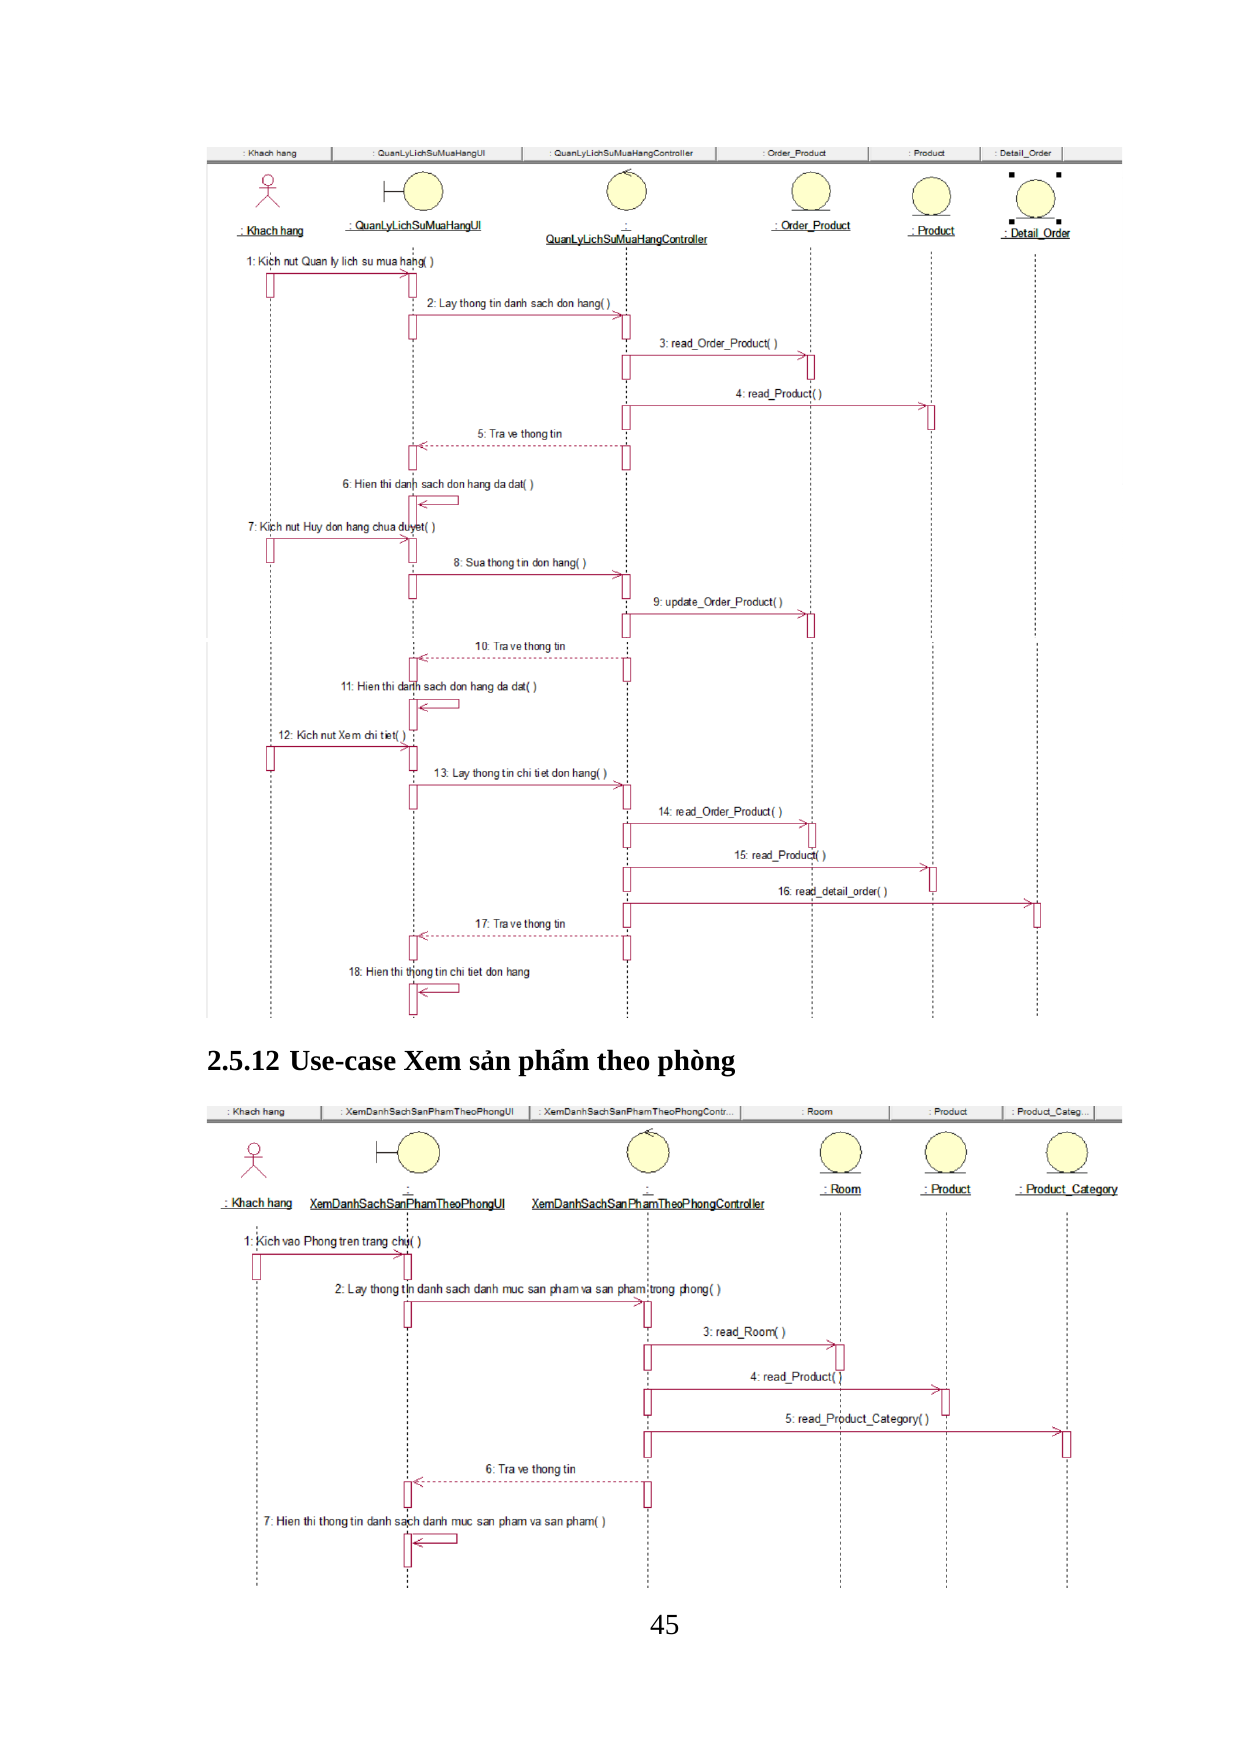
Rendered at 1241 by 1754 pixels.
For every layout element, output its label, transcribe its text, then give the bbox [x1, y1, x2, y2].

subtitle Use-case Xem sản phẩm theo phòng [207, 1043, 1122, 1077]
picture [206, 642, 1123, 1018]
picture [206, 147, 1123, 638]
picture [206, 1106, 1123, 1588]
